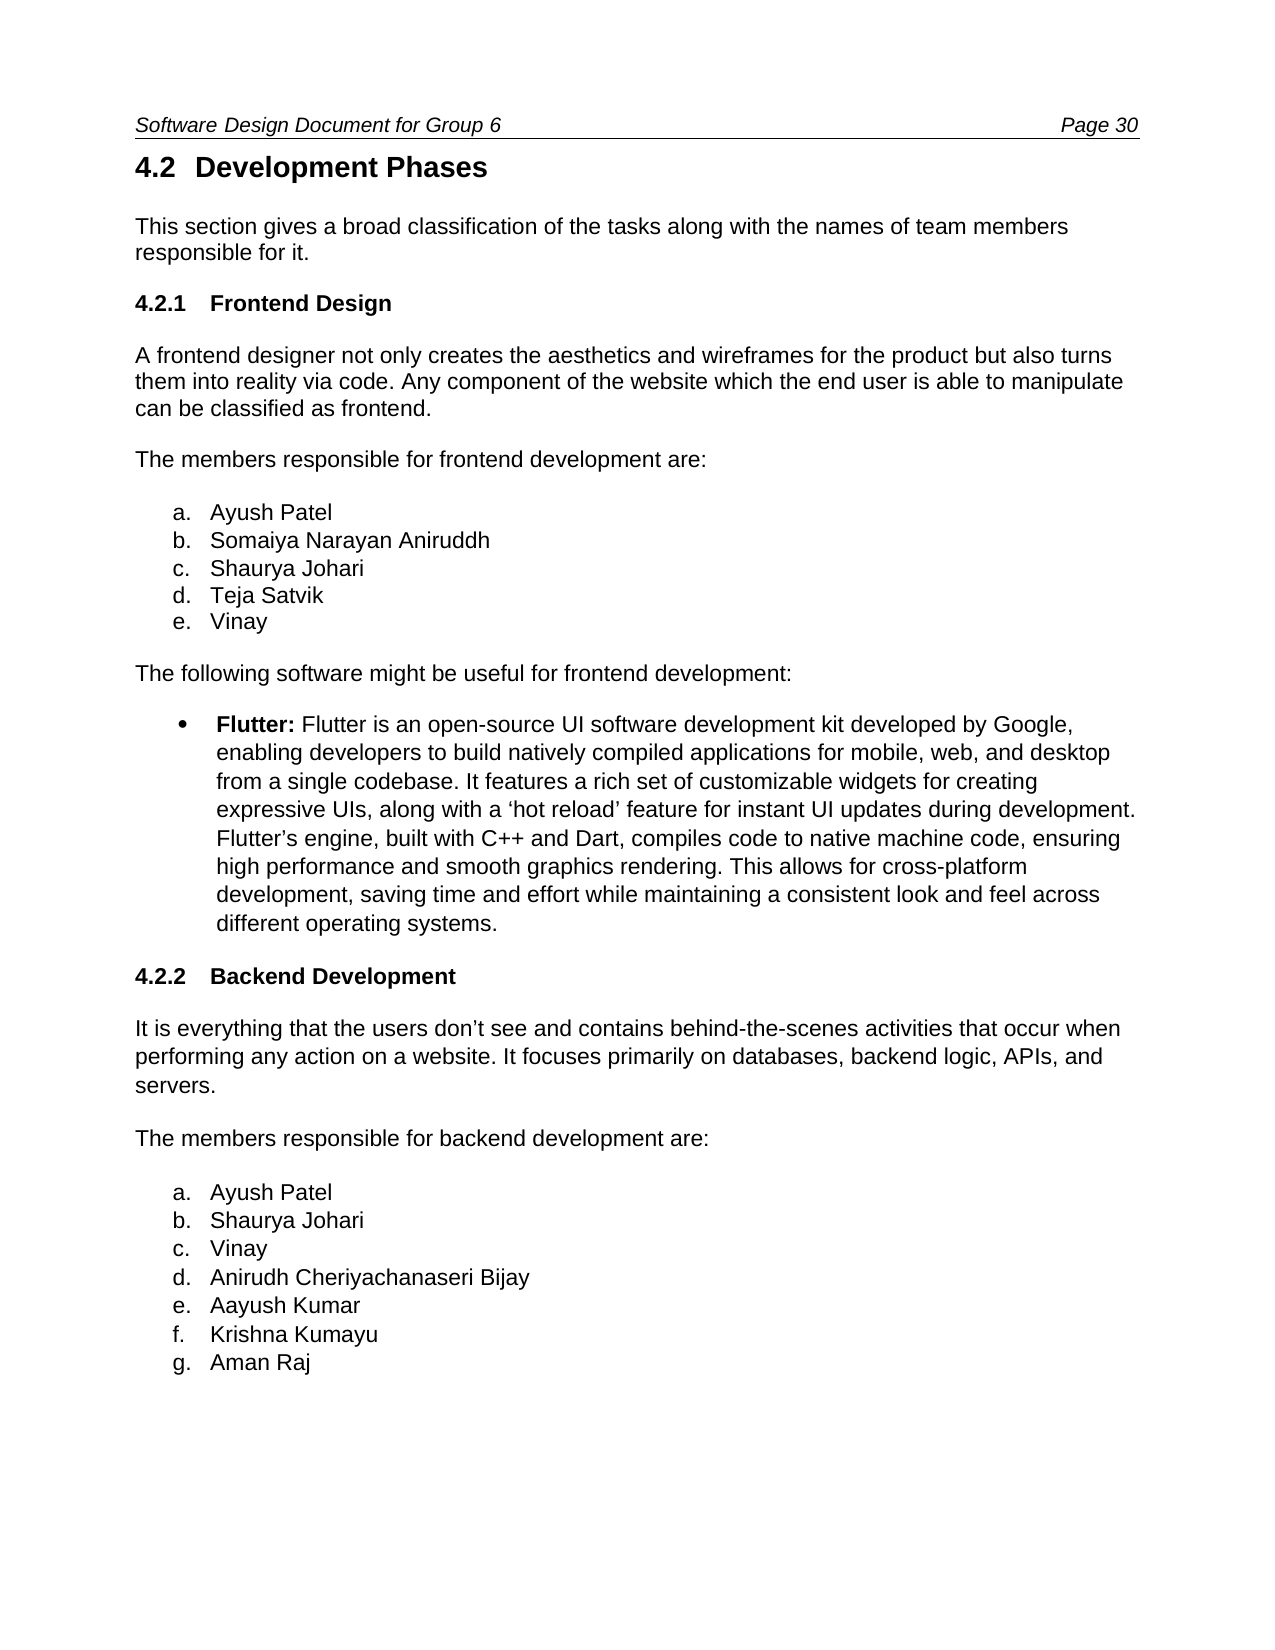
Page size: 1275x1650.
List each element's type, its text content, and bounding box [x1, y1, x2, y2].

text The members responsible for backend development are: [135, 1125, 1140, 1151]
subtitle Frontend Design [135, 290, 1140, 317]
list Krishna Kumayu [172, 1321, 1140, 1347]
text A frontend designer not only creates the aesthetics and wireframes for the product but also turns them into reality via code. Any component of the website which the end user is able to manipulate can be classified as frontend. [135, 342, 1140, 421]
text It is everything that the users don’t see and contains behind-the-scenes activities that occur when performing any action on a website. It focuses primarily on databases, backend logic, APIs, and servers. [135, 1015, 1140, 1098]
list Ayush Patel [172, 1178, 1140, 1205]
subtitle Development Phases [135, 150, 1140, 183]
list Anirudh Cheriyachanaseri Bijay [172, 1264, 1140, 1290]
subtitle Backend Development [135, 963, 1140, 990]
list Shaurya Johari [172, 1207, 1140, 1233]
list Aayush Kumar [172, 1292, 1140, 1318]
list Shaurya Johari [172, 555, 1140, 582]
text The following software might be useful for frontend development: [135, 659, 1140, 686]
list Ayush Patel [172, 498, 1140, 525]
text This section gives a broad classification of the tasks along with the names of team members responsible for it. [135, 213, 1140, 265]
list Flutter: Flutter is an open-source UI software development kit developed by Google, enabling developers to build natively compiled applications for mobile, web, and desktop from a single codebase. It features a rich set of customizable widgets for creating expressive UIs, along with a ‘hot reload’ feature for instant UI updates during development. Flutter’s engine, built with C++ and Dart, compiles code to native machine code, ensuring high performance and smooth graphics rendering. This allows for cross-platform development, saving time and effort while maintaining a consistent look and feel across different operating systems. [179, 711, 1140, 936]
list Teja Satvik [172, 582, 1140, 608]
list The members responsible for frontend development are: [135, 446, 1140, 472]
list Aman Raj [172, 1349, 1140, 1375]
list Vinay [172, 608, 1140, 634]
list Vinay [172, 1235, 1140, 1262]
list Somaiya Narayan Aniruddh [172, 527, 1140, 553]
